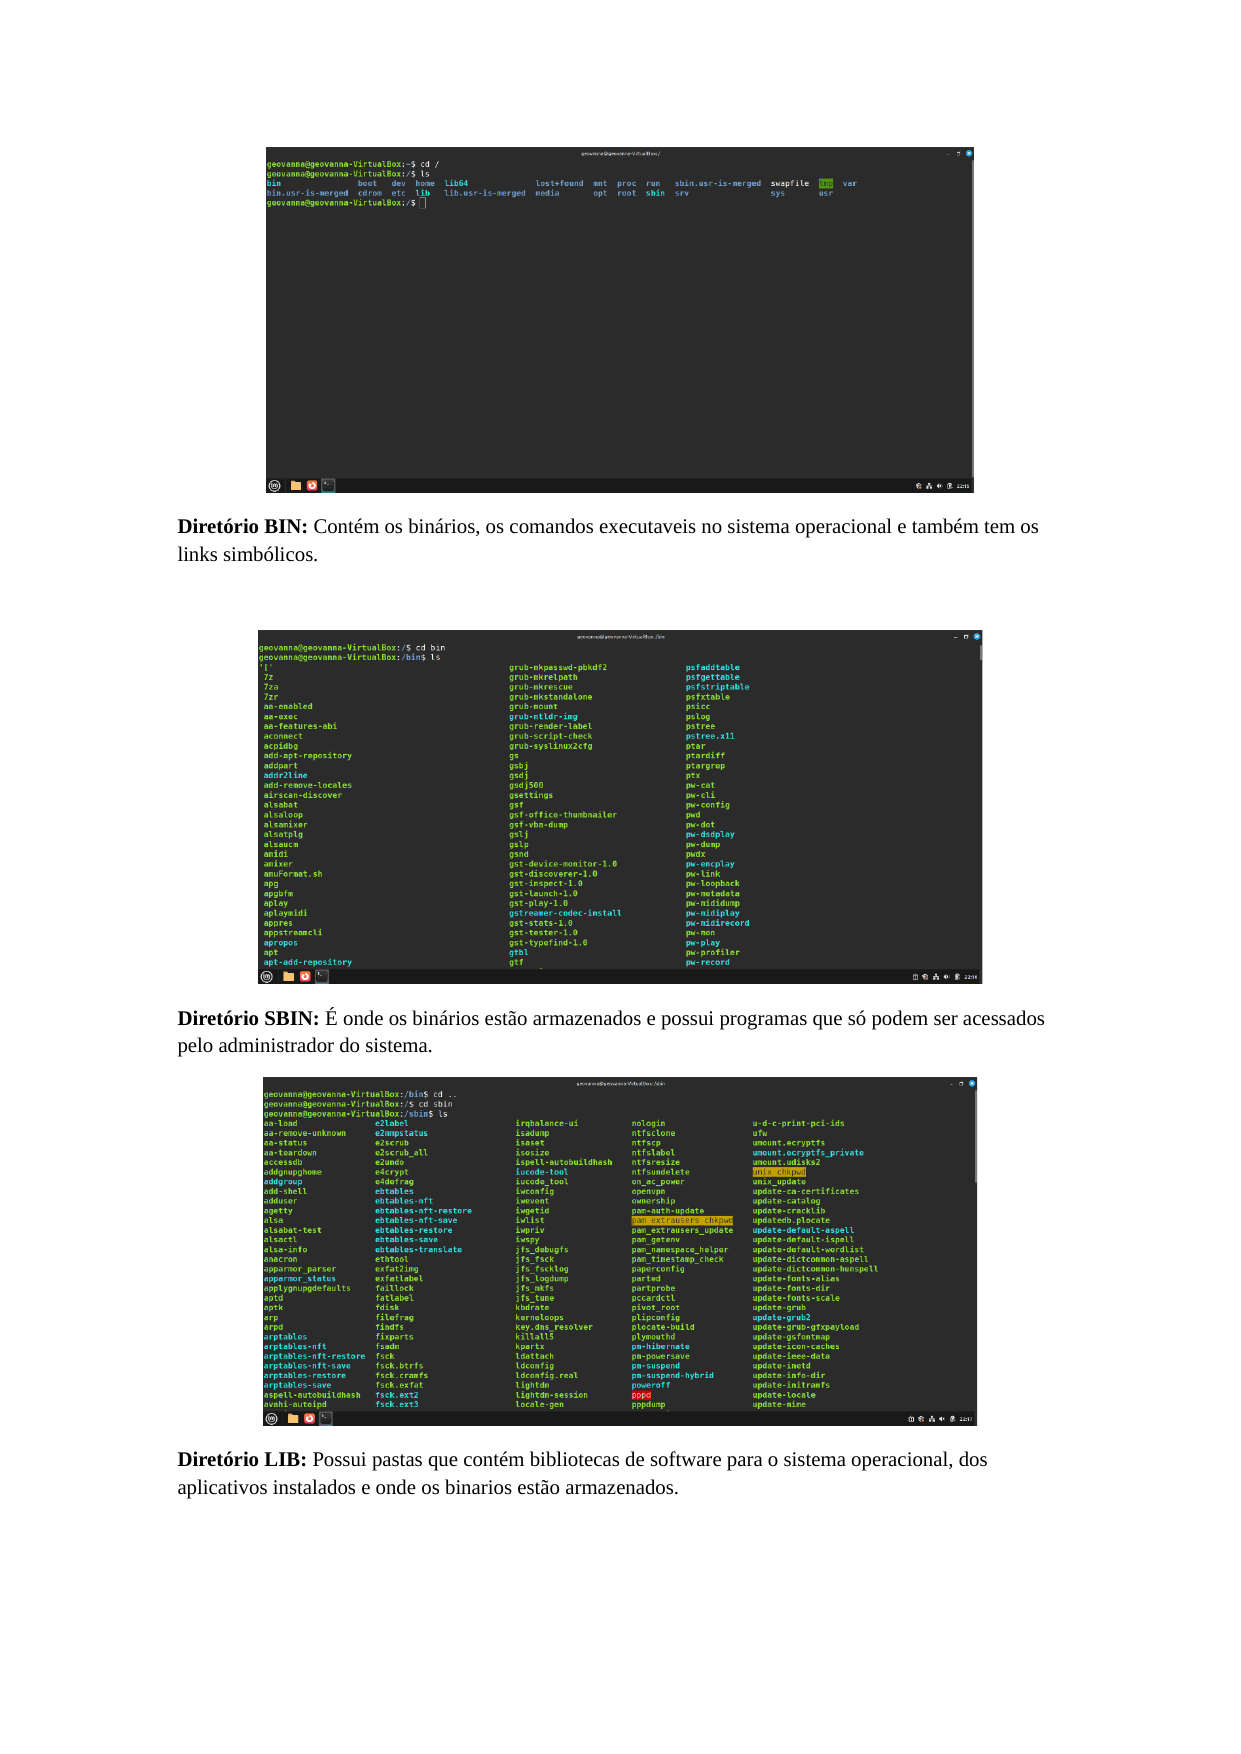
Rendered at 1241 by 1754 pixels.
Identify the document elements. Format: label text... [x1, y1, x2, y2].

text Diretório SBIN: É onde os binários estão armazenados e possui programas que só podem ser acessados pelo administrador do sistema. [177, 1005, 1063, 1057]
picture [266, 147, 974, 493]
text Diretório LIB: Possui pastas que contém bibliotecas de software para o sistema operacional, dos aplicativos instalados e onde os binarios estão armazenados. [177, 1447, 1063, 1499]
picture [258, 630, 983, 984]
picture [263, 1077, 978, 1426]
text Diretório BIN: Contém os binários, os comandos executaveis no sistema operacional e também tem os links simbólicos. [177, 514, 1063, 566]
